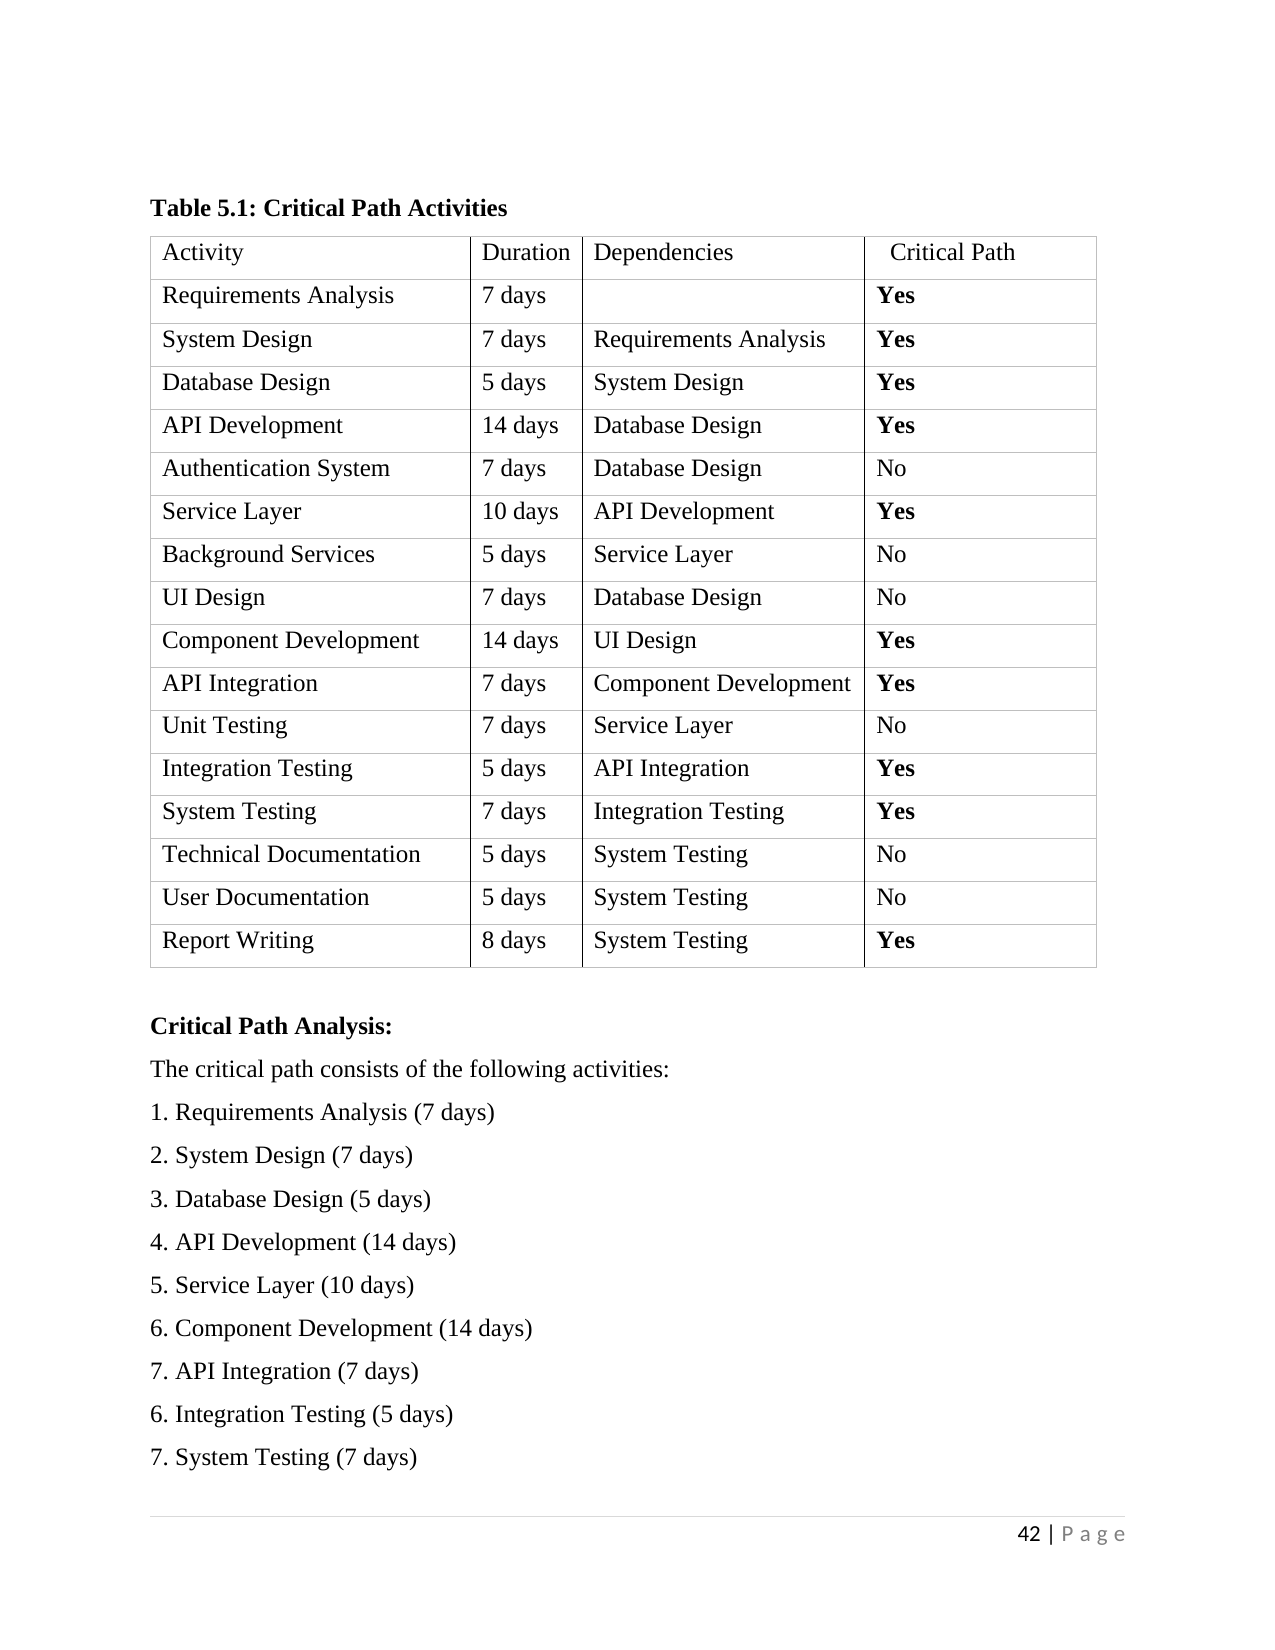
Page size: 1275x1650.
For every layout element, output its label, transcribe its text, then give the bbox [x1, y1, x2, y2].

table_cell System Design [583, 367, 864, 409]
table_cell Yes [865, 625, 1096, 667]
table_cell System Testing [583, 839, 864, 881]
table_cell No [865, 882, 1096, 924]
table_cell 5 days [471, 839, 582, 881]
table_cell Background Services [151, 539, 470, 581]
table_cell Yes [865, 796, 1096, 838]
table_cell 5 days [471, 882, 582, 924]
text 1. Requirements Analysis (7 days) [150, 1097, 1125, 1126]
table_cell 5 days [471, 754, 582, 795]
table_cell Unit Testing [151, 711, 470, 752]
table_cell API Integration [151, 668, 470, 709]
table_cell Yes [865, 280, 1096, 323]
table_cell 14 days [471, 410, 582, 452]
table_cell No [865, 582, 1096, 624]
table_cell 7 days [471, 668, 582, 709]
table_cell Component Development [583, 668, 864, 709]
table_cell Database Design [583, 582, 864, 624]
table_cell Integration Testing [583, 796, 864, 838]
table_cell Database Design [151, 367, 470, 409]
table_cell Requirements Analysis [583, 324, 864, 366]
table_cell Database Design [583, 410, 864, 452]
table_cell Service Layer [583, 711, 864, 752]
table_cell Integration Testing [151, 754, 470, 795]
table_cell No [865, 453, 1096, 495]
text Table 5.1: Critical Path Activities [150, 193, 1125, 222]
table_cell UI Design [583, 625, 864, 667]
table_cell User Documentation [151, 882, 470, 924]
table_cell Database Design [583, 453, 864, 495]
table_cell Component Development [151, 625, 470, 667]
table_cell Yes [865, 754, 1096, 795]
table_cell System Design [151, 324, 470, 366]
table_cell Service Layer [583, 539, 864, 581]
table_cell System Testing [583, 882, 864, 924]
table_cell Technical Documentation [151, 839, 470, 881]
table_cell 5 days [471, 539, 582, 581]
table_cell [583, 280, 864, 323]
table_header Duration [471, 237, 582, 279]
table_cell 14 days [471, 625, 582, 667]
table_cell UI Design [151, 582, 470, 624]
text 2. System Design (7 days) [150, 1141, 1125, 1169]
text 7. API Integration (7 days) [150, 1356, 1125, 1385]
table_cell API Integration [583, 754, 864, 795]
table_cell No [865, 539, 1096, 581]
text 6. Component Development (14 days) [150, 1313, 1125, 1342]
table_cell Report Writing [151, 925, 470, 967]
text 7. System Testing (7 days) [150, 1442, 1125, 1471]
text 4. API Development (14 days) [150, 1227, 1125, 1256]
text 5. Service Layer (10 days) [150, 1270, 1125, 1299]
text The critical path consists of the following activities: [150, 1054, 1125, 1083]
table_header Critical Path [865, 237, 1096, 279]
table_cell Yes [865, 410, 1096, 452]
table_cell 7 days [471, 796, 582, 838]
table_cell No [865, 839, 1096, 881]
table_cell No [865, 711, 1096, 752]
table_header Dependencies [583, 237, 864, 279]
table_cell API Development [151, 410, 470, 452]
table_cell Yes [865, 668, 1096, 709]
table_cell Requirements Analysis [151, 280, 470, 323]
table_cell 10 days [471, 496, 582, 538]
table_header Activity [151, 237, 470, 279]
table_cell System Testing [583, 925, 864, 967]
table_cell Service Layer [151, 496, 470, 538]
table_cell 8 days [471, 925, 582, 967]
table_cell 7 days [471, 711, 582, 752]
table_cell API Development [583, 496, 864, 538]
table_cell Yes [865, 367, 1096, 409]
table_cell 5 days [471, 367, 582, 409]
table_cell Yes [865, 496, 1096, 538]
table_cell 7 days [471, 280, 582, 323]
table_cell Yes [865, 925, 1096, 967]
text Critical Path Analysis: [150, 1011, 1125, 1040]
text 3. Database Design (5 days) [150, 1184, 1125, 1212]
table_cell 7 days [471, 582, 582, 624]
table_cell Authentication System [151, 453, 470, 495]
table_cell 7 days [471, 453, 582, 495]
table_cell Yes [865, 324, 1096, 366]
table_cell 7 days [471, 324, 582, 366]
table_cell System Testing [151, 796, 470, 838]
text 6. Integration Testing (5 days) [150, 1399, 1125, 1428]
